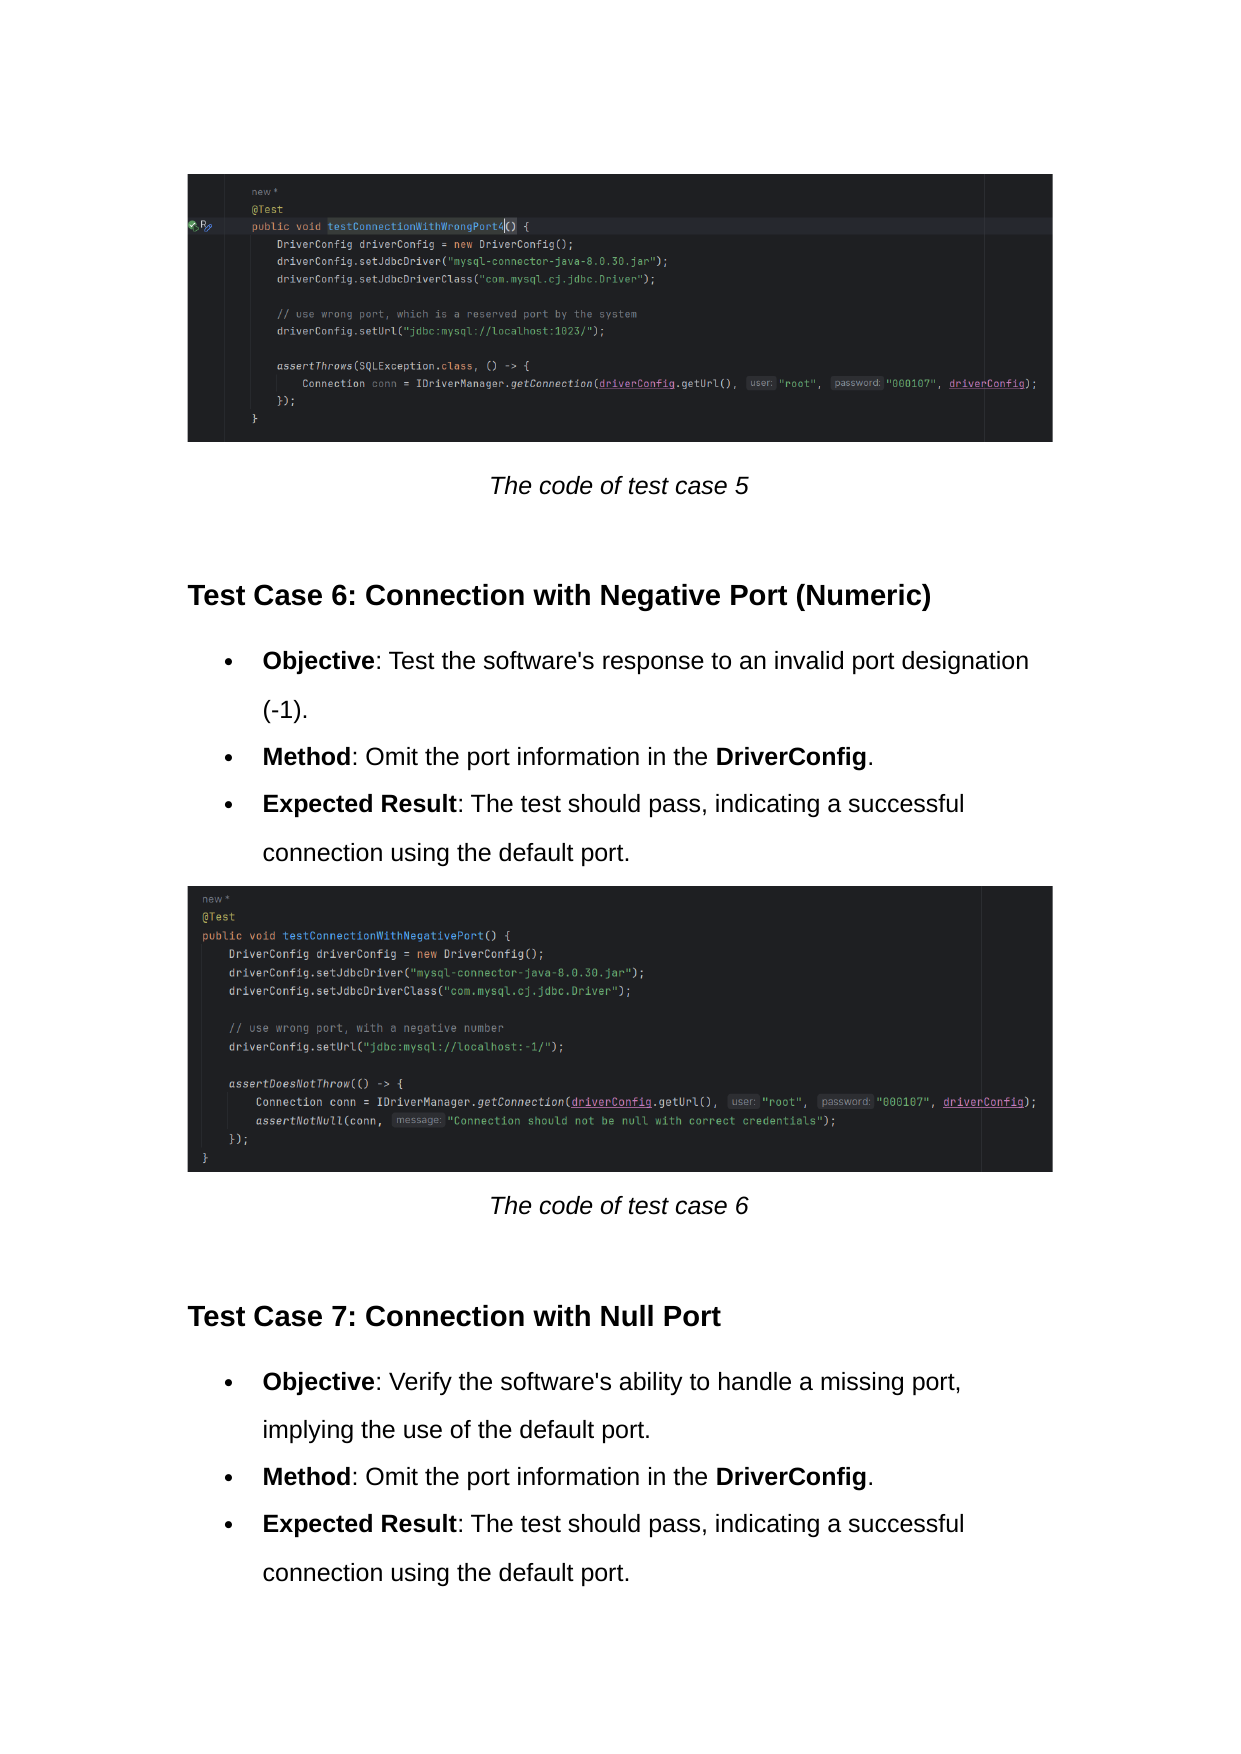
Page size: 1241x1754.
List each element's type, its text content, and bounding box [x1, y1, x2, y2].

picture [187, 886, 1053, 1172]
list Method: Omit the port information in the DriverConfig. [225, 740, 1053, 772]
list Method: Omit the port information in the DriverConfig. [225, 1461, 1053, 1493]
list Objective: Verify the software's ability to handle a missing port, implying the use of the default port. [225, 1365, 1053, 1446]
text The code of test case 5 [187, 469, 1053, 501]
text Test Case 6: Connection with Negative Port (Numeric) [187, 563, 1053, 628]
list Expected Result: The test should pass, indicating a successful connection using the default port. [225, 1507, 1053, 1589]
text Test Case 7: Connection with Null Port [187, 1283, 1053, 1348]
text The code of test case 6 [187, 1189, 1053, 1222]
list Objective: Test the software's response to an invalid port designation (-1). [225, 644, 1053, 726]
picture [187, 174, 1053, 442]
list Expected Result: The test should pass, indicating a successful connection using the default port. [225, 787, 1053, 868]
